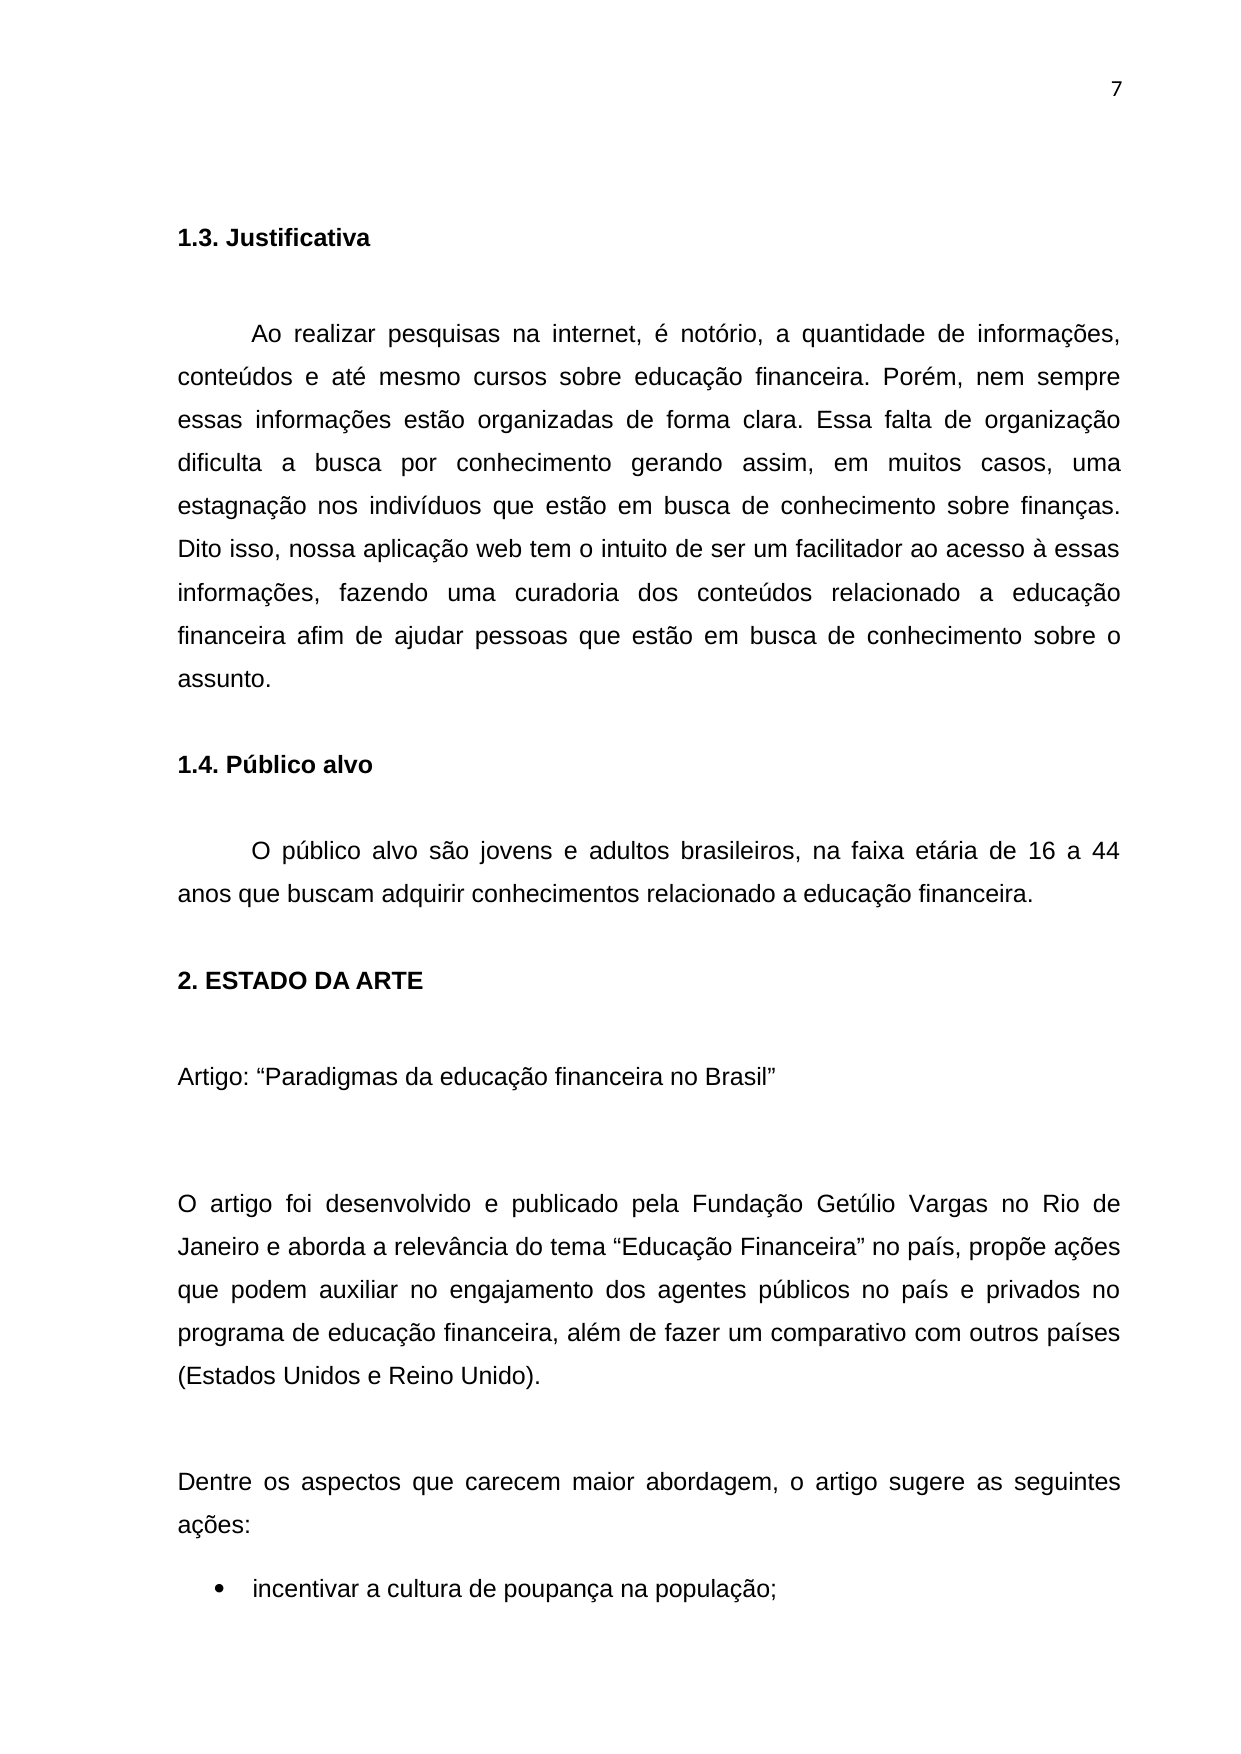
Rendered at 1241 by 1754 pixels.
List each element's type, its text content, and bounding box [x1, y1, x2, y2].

subtitle 1.3. Justificativa [177, 223, 1122, 251]
list incentivar a cultura de poupança na população; [215, 1574, 1122, 1603]
text Ao realizar pesquisas na internet, é notório, a quantidade de informações, conteúdos e até mesmo cursos sobre educação financeira. Porém, nem sempre essas informações estão organizadas de forma clara. Essa falta de organização dificulta a busca por conhecimento gerando assim, em muitos casos, uma estagnação nos indivíduos que estão em busca de conhecimento sobre finanças. Dito isso, nossa aplicação web tem o intuito de ser um facilitador ao acesso à essas informações, fazendo uma curadoria dos conteúdos relacionado a educação financeira afim de ajudar pessoas que estão em busca de conhecimento sobre o assunto. [177, 319, 1122, 693]
text O público alvo são jovens e adultos brasileiros, na faixa etária de 16 a 44 anos que buscam adquirir conhecimentos relacionado a educação financeira. [177, 836, 1122, 908]
subtitle 2. ESTADO DA ARTE [177, 966, 1122, 994]
text O artigo foi desenvolvido e publicado pela Fundação Getúlio Vargas no Rio de Janeiro e aborda a relevância do tema “Educação Financeira” no país, propõe ações que podem auxiliar no engajamento dos agentes públicos no país e privados no programa de educação financeira, além de fazer um comparativo com outros países (Estados Unidos e Reino Unido). [177, 1189, 1122, 1390]
subtitle 1.4. Público alvo [177, 750, 1122, 779]
text Artigo: “Paradigmas da educação financeira no Brasil” [177, 1062, 1122, 1091]
text Dentre os aspectos que carecem maior abordagem, o artigo sugere as seguintes ações: [177, 1467, 1122, 1539]
